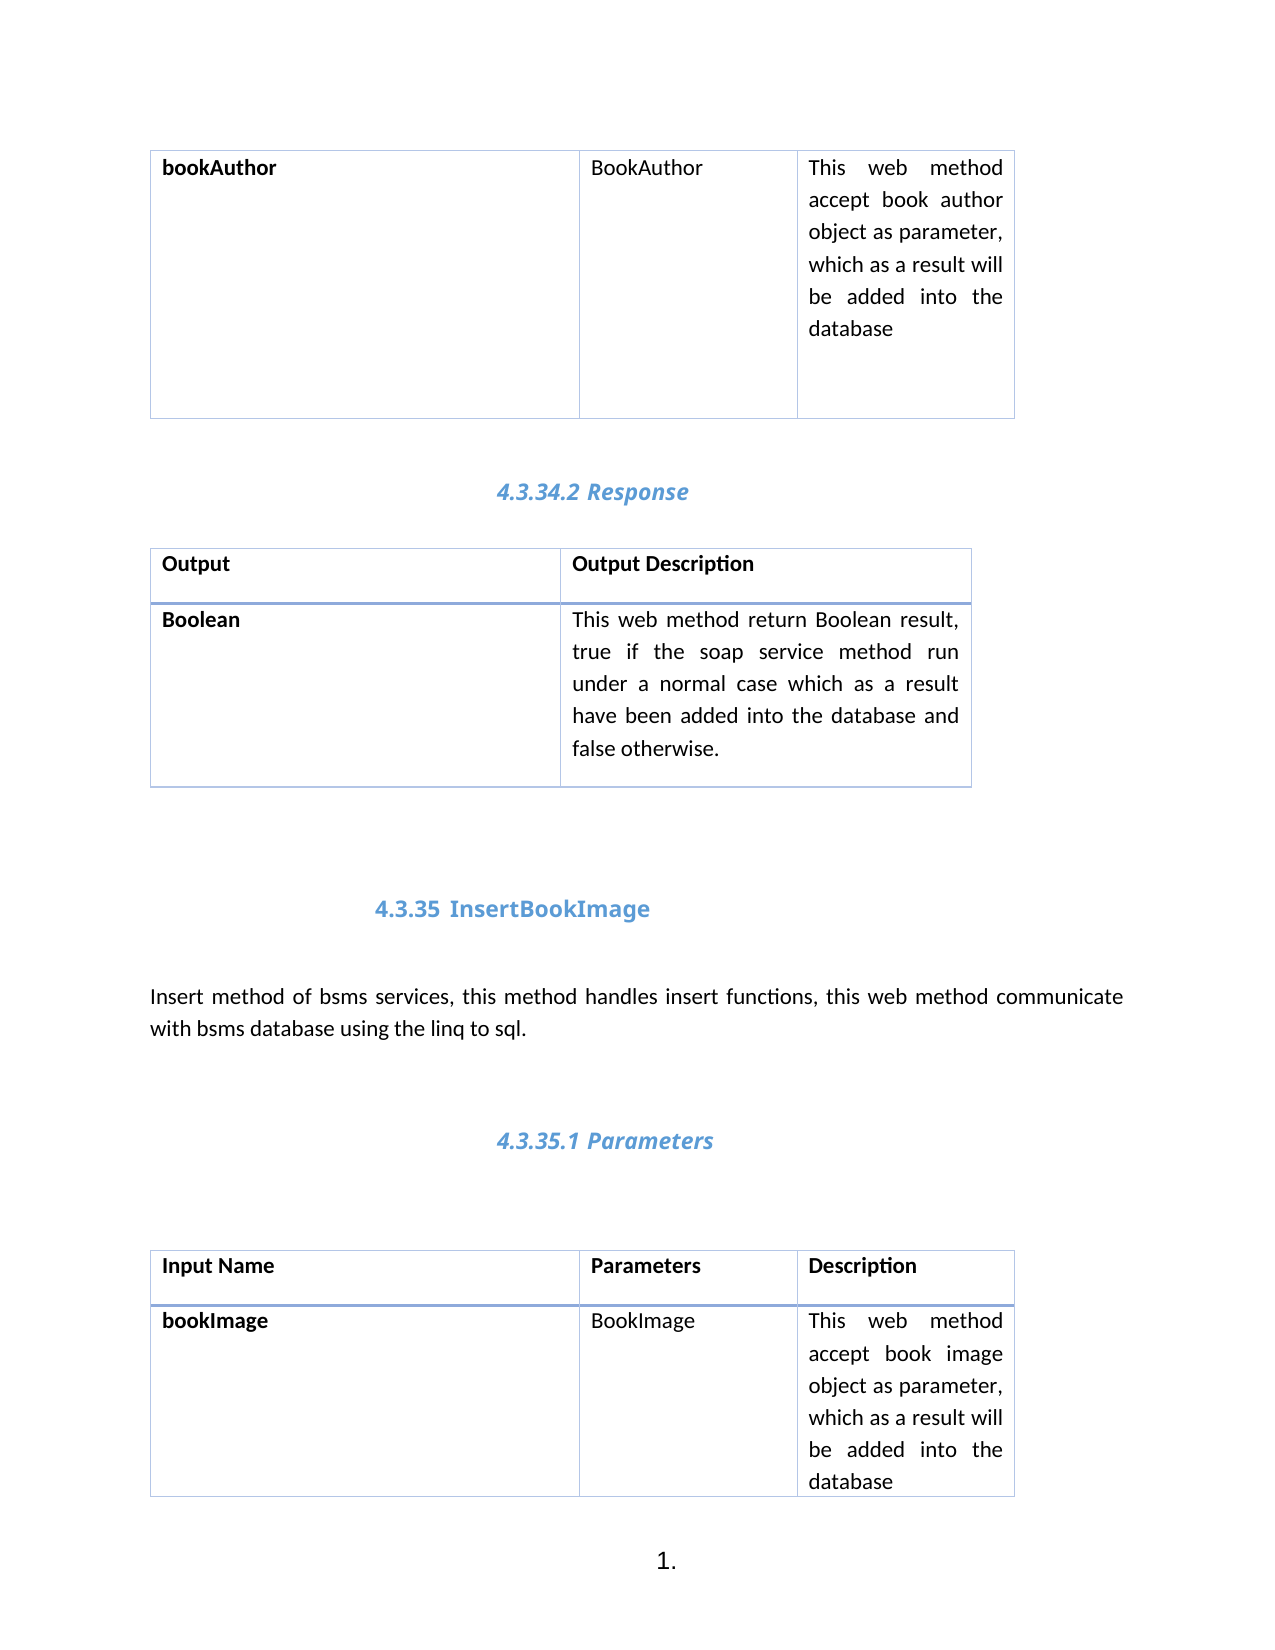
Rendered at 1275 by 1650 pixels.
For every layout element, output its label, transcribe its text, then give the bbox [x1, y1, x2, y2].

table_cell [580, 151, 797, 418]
subtitle Response [497, 476, 1125, 507]
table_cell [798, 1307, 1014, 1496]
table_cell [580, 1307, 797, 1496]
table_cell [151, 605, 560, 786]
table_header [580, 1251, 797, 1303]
subtitle Parameters [497, 1125, 1125, 1156]
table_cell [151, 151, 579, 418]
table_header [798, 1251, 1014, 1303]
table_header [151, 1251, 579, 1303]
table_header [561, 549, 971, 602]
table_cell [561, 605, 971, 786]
text Insert method of bsms services, this method handles insert functions, this web method communicate with bsms database using the linq to sql. [150, 982, 1125, 1043]
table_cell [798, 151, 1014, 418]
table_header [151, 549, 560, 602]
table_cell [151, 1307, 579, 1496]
subtitle InsertBookImage [375, 893, 1125, 925]
